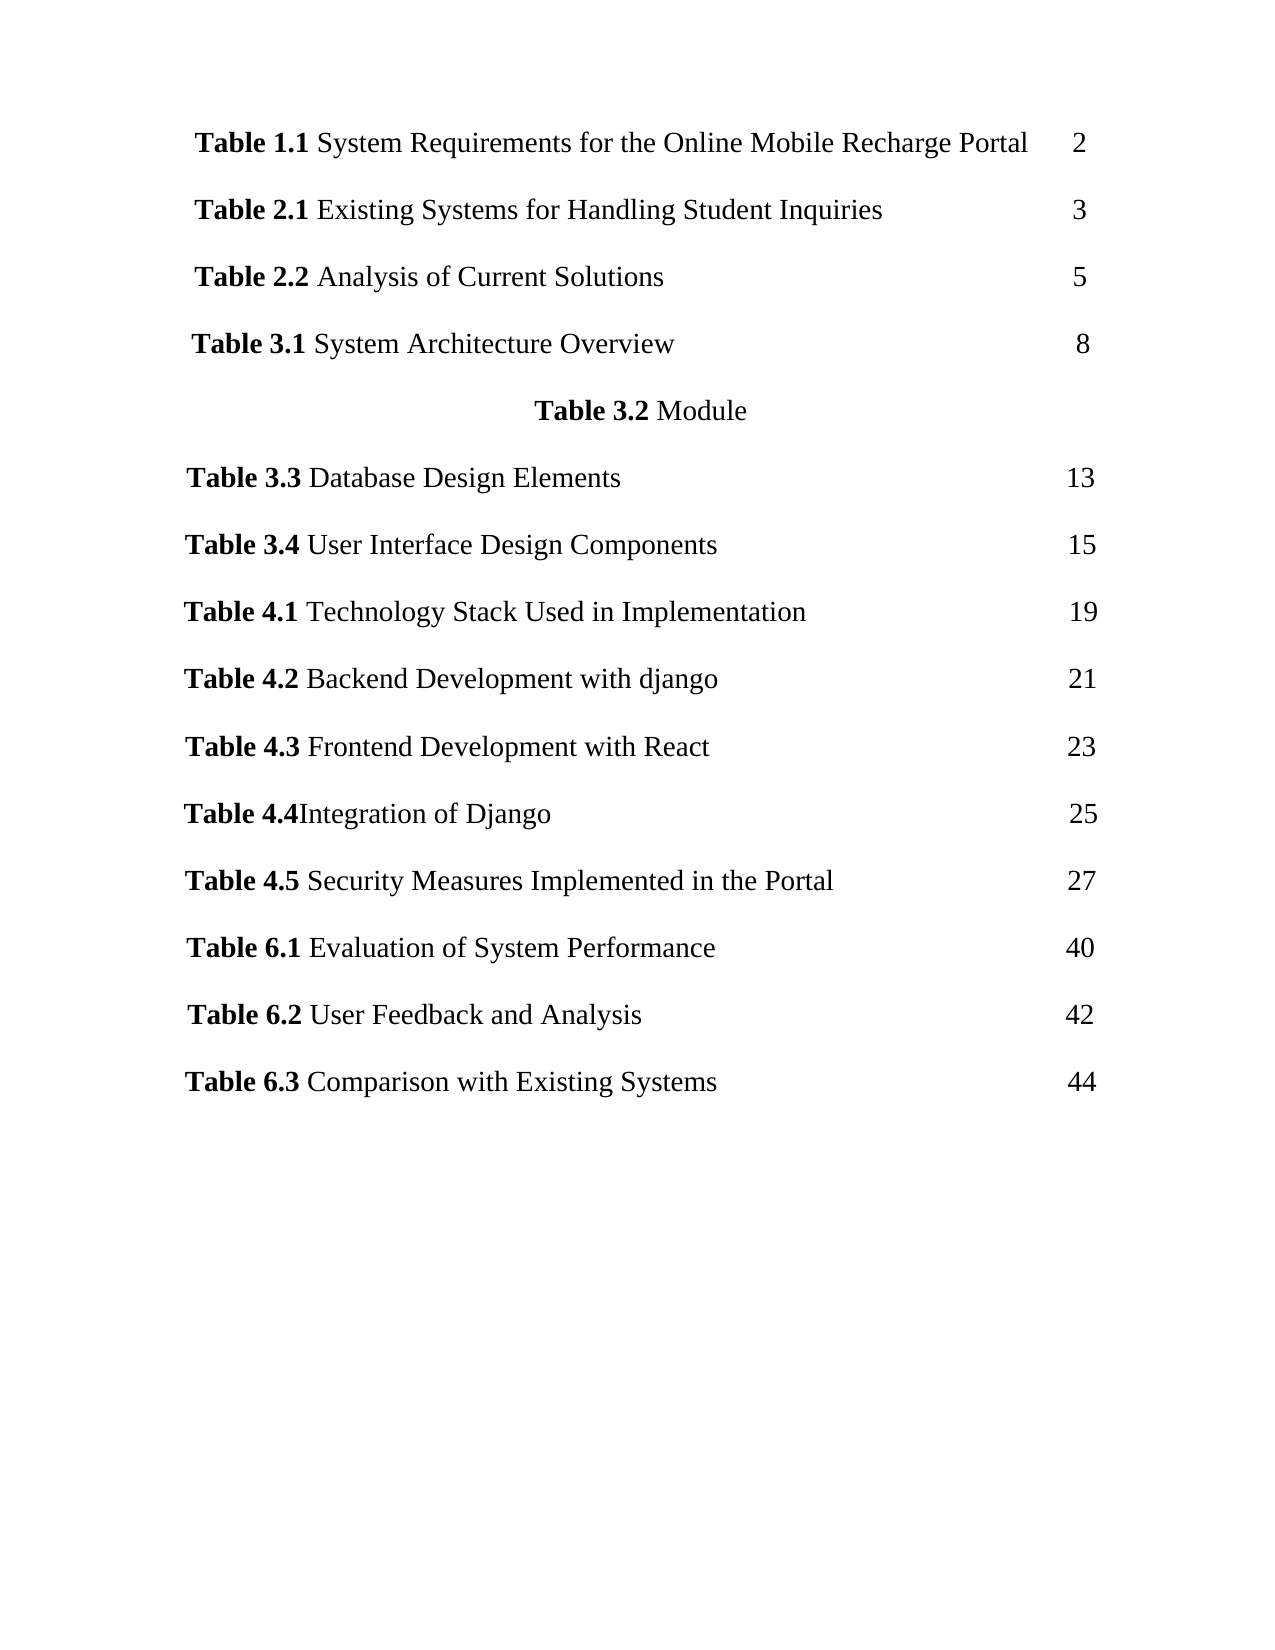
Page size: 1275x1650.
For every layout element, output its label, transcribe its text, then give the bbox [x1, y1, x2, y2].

text Table 4.5 Security Measures Implemented in the Portal 27 [54, 863, 1227, 896]
text Table 4.1 Technology Stack Used in Implementation 19 [54, 594, 1227, 628]
text Table 4.4Integration of Django 25 [54, 796, 1227, 829]
text Table 3.2 Module [54, 393, 1227, 427]
text Table 4.3 Frontend Development with React 23 [54, 729, 1227, 762]
text Table 6.3 Comparison with Existing Systems 44 [54, 1064, 1227, 1098]
text Table 2.2 Analysis of Current Solutions 5 [54, 259, 1227, 293]
text Table 6.1 Evaluation of System Performance 40 [54, 930, 1227, 963]
text Table 2.1 Existing Systems for Handling Student Inquiries 3 [54, 192, 1227, 226]
text Table 3.3 Database Design Elements 13 [54, 460, 1227, 494]
text Table 3.1 System Architecture Overview 8 [54, 326, 1227, 360]
text Table 4.2 Backend Development with django 21 [54, 662, 1227, 695]
text Table 3.4 User Interface Design Components 15 [54, 527, 1227, 561]
text Table 6.2 User Feedback and Analysis 42 [54, 997, 1227, 1031]
text Table 1.1 System Requirements for the Online Mobile Recharge Portal 2 [54, 125, 1227, 158]
